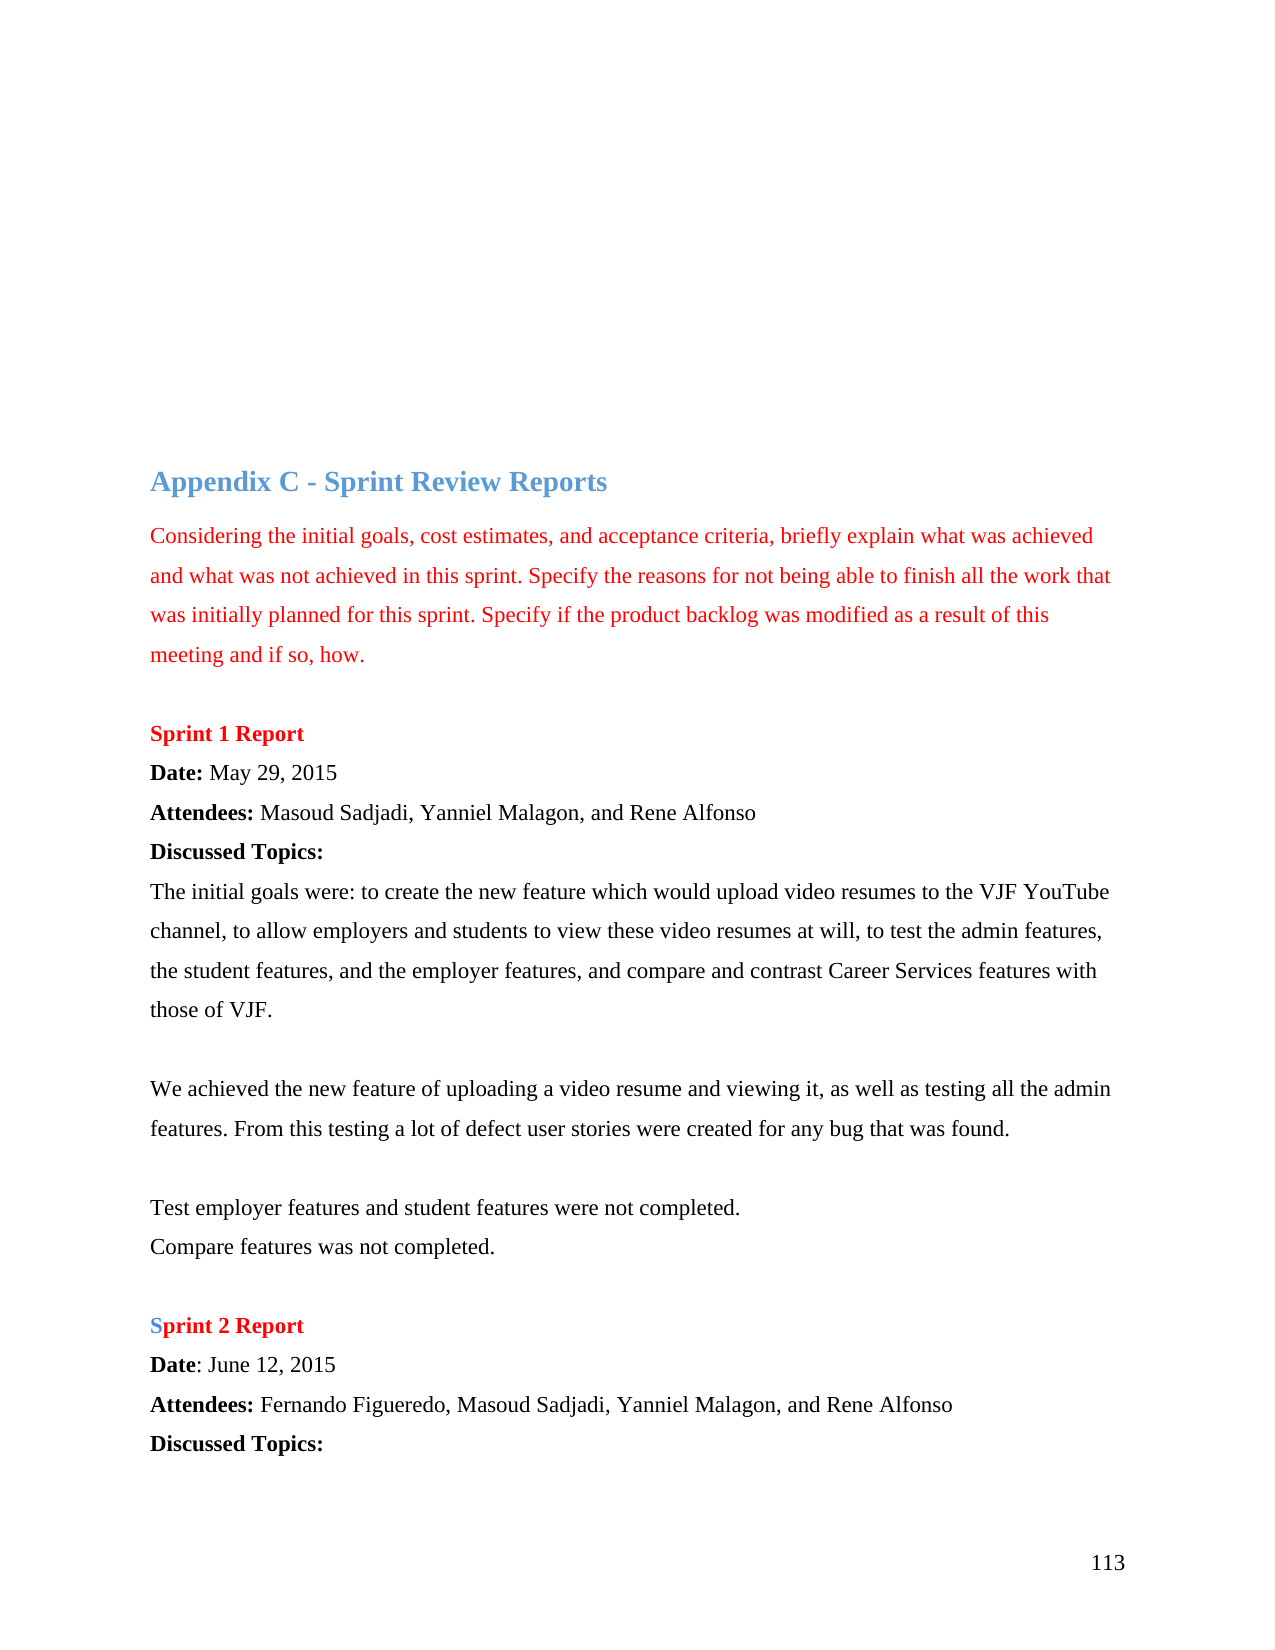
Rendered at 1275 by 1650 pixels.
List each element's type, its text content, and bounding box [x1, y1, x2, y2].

text Test employer features and student features were not completed. [150, 1194, 1125, 1220]
text Discussed Topics: [150, 1431, 1125, 1457]
subtitle Appendix C - Sprint Review Reports [150, 464, 1125, 497]
text Attendees: Masoud Sadjadi, Yanniel Malagon, and Rene Alfonso [150, 799, 1125, 825]
text Sprint 2 Report [150, 1312, 1125, 1338]
text Discussed Topics: [150, 838, 1125, 865]
text Date: June 12, 2015 [150, 1352, 1125, 1378]
text We achieved the new feature of uploading a video resume and viewing it, as well as testing all the admin features. From this testing a lot of defect user stories were created for any bug that was found. [150, 1075, 1125, 1141]
text Date: May 29, 2015 [150, 759, 1125, 786]
text Attendees: Fernando Figueredo, Masoud Sadjadi, Yanniel Malagon, and Rene Alfonso [150, 1391, 1125, 1417]
text Considering the initial goals, cost estimates, and acceptance criteria, briefly explain what was achieved and what was not achieved in this sprint. Specify the reasons for not being able to finish all the work that was initially planned for this sprint. Specify if the product backlog was modified as a result of this meeting and if so, how. [150, 522, 1125, 667]
text Sprint 1 Report [150, 720, 1125, 746]
text Compare features was not completed. [150, 1233, 1125, 1259]
text The initial goals were: to create the new feature which would upload video resumes to the VJF YouTube channel, to allow employers and students to view these video resumes at will, to test the admin features, the student features, and the employer features, and compare and contrast Career Services features with those of VJF. [150, 878, 1125, 1023]
